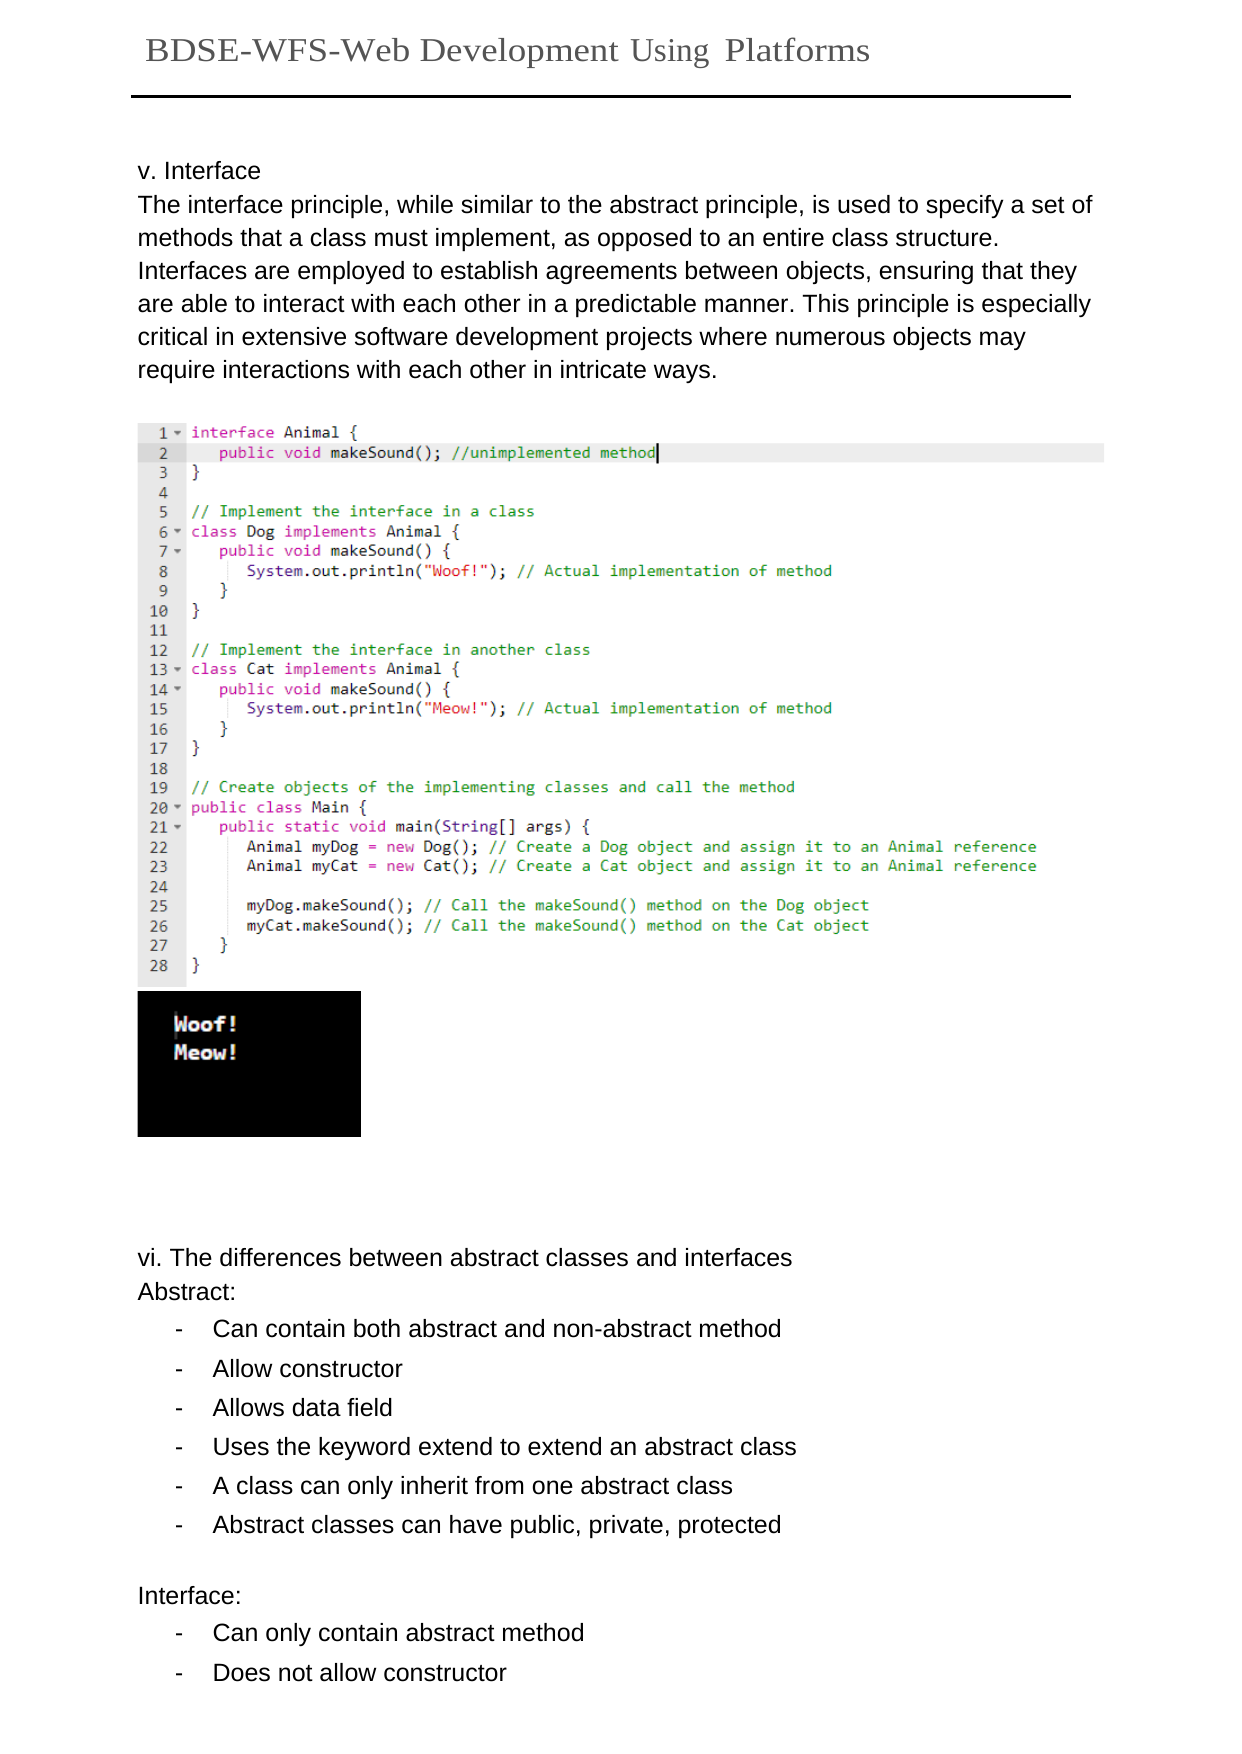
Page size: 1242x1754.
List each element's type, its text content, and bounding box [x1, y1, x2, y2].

text Abstract: [137, 1277, 1104, 1306]
text The interface principle, while similar to the abstract principle, is used to specify a set of methods that a class must implement, as opposed to an entire class structure. Interfaces are employed to establish agreements between objects, ensuring that they are able to interact with each other in a predictable manner. This principle is especially critical in extensive software development projects where numerous objects may require interactions with each other in intricate ways. [137, 190, 1104, 384]
list Allows data field [175, 1389, 1104, 1423]
text Interface: [137, 1581, 1104, 1610]
picture [137, 991, 361, 1137]
list Uses the keyword extend to extend an abstract class [175, 1429, 1104, 1463]
text v. Interface [137, 156, 1104, 185]
picture [137, 423, 1105, 987]
list Abstract classes can have public, private, protected [175, 1507, 1104, 1541]
list Can only contain abstract method [175, 1615, 1104, 1649]
list A class can only inherit from one abstract class [175, 1468, 1104, 1502]
list Allow constructor [175, 1350, 1104, 1384]
list Does not allow constructor [175, 1654, 1104, 1688]
list Can contain both abstract and non-abstract method [175, 1311, 1104, 1345]
text vi. The differences between abstract classes and interfaces [137, 1243, 1104, 1272]
